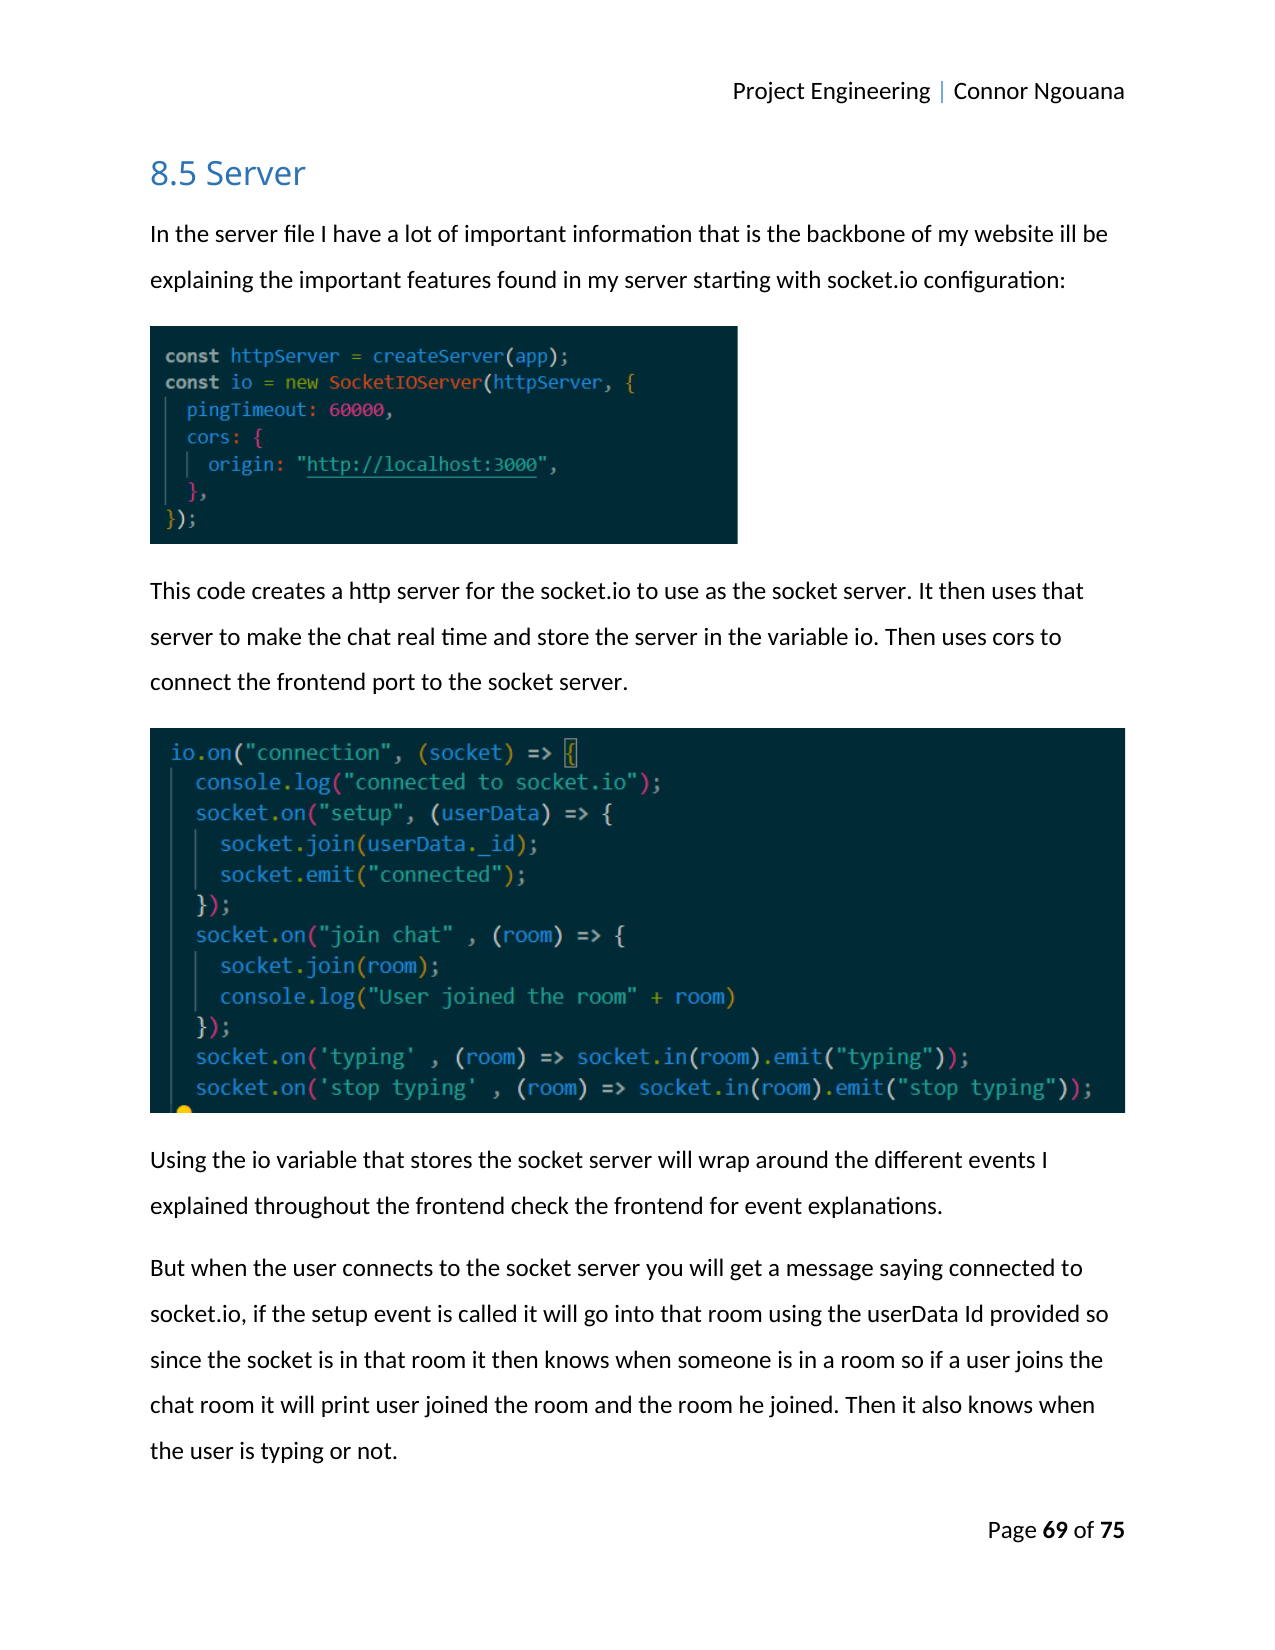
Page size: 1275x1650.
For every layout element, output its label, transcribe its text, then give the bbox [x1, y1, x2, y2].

picture [544, 379, 552, 388]
picture [486, 1053, 495, 1063]
picture [232, 962, 236, 972]
picture [550, 993, 557, 1003]
picture [466, 809, 484, 819]
picture [358, 1053, 367, 1069]
picture [592, 930, 601, 942]
picture [300, 809, 304, 820]
picture [521, 931, 532, 942]
picture [455, 1085, 463, 1100]
picture [395, 778, 401, 789]
picture [578, 775, 587, 788]
picture [208, 779, 212, 789]
picture [529, 809, 538, 820]
picture [232, 993, 236, 1003]
picture [246, 962, 250, 972]
picture [443, 809, 453, 820]
picture [209, 349, 219, 362]
picture [455, 840, 464, 850]
picture [232, 840, 236, 850]
picture [498, 1053, 515, 1063]
picture [196, 779, 200, 789]
picture [312, 840, 316, 855]
picture [198, 895, 206, 916]
picture [519, 1048, 524, 1069]
picture [479, 749, 483, 759]
picture [507, 350, 511, 364]
picture [597, 1053, 607, 1063]
picture [517, 353, 530, 366]
picture [337, 404, 359, 416]
picture [419, 957, 426, 978]
picture [579, 808, 588, 820]
picture [358, 866, 364, 887]
picture [400, 840, 410, 850]
picture [473, 353, 481, 362]
picture [439, 352, 448, 362]
picture [295, 931, 304, 941]
picture [580, 1079, 586, 1100]
picture [888, 1053, 895, 1064]
picture [938, 1048, 944, 1064]
picture [781, 1084, 790, 1094]
picture [363, 374, 371, 388]
picture [456, 773, 464, 789]
picture [357, 404, 384, 416]
picture [167, 510, 173, 529]
picture [565, 739, 577, 767]
picture [413, 377, 460, 388]
picture [518, 1081, 524, 1098]
picture [314, 871, 330, 881]
text Using the io variable that stores the socket server will wrap around the different events I explained throughout the frontend check the frontend for event explanations. [150, 1144, 1125, 1220]
picture [560, 1084, 577, 1094]
picture [309, 804, 316, 825]
picture [308, 353, 317, 362]
picture [479, 993, 483, 1003]
picture [166, 379, 174, 388]
picture [348, 1056, 353, 1065]
picture [269, 993, 273, 1003]
picture [326, 962, 330, 972]
picture [1011, 1084, 1017, 1095]
picture [176, 379, 207, 388]
picture [211, 1017, 217, 1038]
picture [468, 744, 476, 759]
picture [233, 349, 240, 362]
picture [408, 1088, 413, 1096]
picture [506, 744, 513, 765]
picture [176, 1106, 192, 1113]
picture [518, 835, 524, 856]
picture [357, 805, 365, 820]
picture [180, 511, 185, 524]
picture [295, 1053, 304, 1063]
picture [936, 1085, 940, 1095]
picture [827, 1048, 833, 1069]
picture [436, 840, 440, 850]
picture [414, 871, 422, 881]
picture [202, 1084, 212, 1094]
picture [221, 993, 225, 1003]
picture [424, 838, 428, 849]
picture [216, 809, 225, 819]
picture [358, 835, 365, 856]
picture [676, 993, 681, 1003]
picture [208, 809, 212, 820]
picture [370, 1053, 378, 1064]
picture [334, 1049, 341, 1064]
picture [282, 407, 289, 415]
picture [255, 350, 259, 362]
picture [605, 778, 609, 789]
picture [202, 1053, 212, 1063]
picture [264, 461, 273, 470]
picture [309, 1048, 316, 1069]
picture [216, 779, 225, 789]
picture [234, 1079, 242, 1094]
picture [1060, 1080, 1067, 1100]
picture [543, 748, 551, 759]
text In the server file I have a lot of important information that is the backbone of my website ill be explaining the important features found in my server starting with socket.io configuration: [150, 218, 1125, 294]
picture [330, 377, 344, 388]
picture [245, 809, 255, 818]
picture [293, 379, 318, 388]
picture [510, 835, 514, 850]
picture [997, 1084, 1001, 1100]
picture [573, 379, 579, 388]
picture [794, 1084, 811, 1094]
picture [278, 749, 286, 760]
picture [627, 374, 633, 393]
picture [456, 1048, 464, 1069]
picture [505, 931, 519, 941]
picture [334, 809, 341, 818]
picture [209, 376, 219, 388]
picture [727, 988, 734, 1008]
picture [246, 871, 250, 881]
picture [358, 931, 365, 942]
picture [369, 809, 374, 820]
picture [377, 778, 389, 789]
picture [216, 931, 225, 941]
picture [235, 746, 240, 762]
picture [949, 1084, 953, 1100]
picture [221, 1084, 225, 1094]
picture [720, 1053, 729, 1063]
picture [258, 835, 266, 850]
text This code creates a http server for the socket.io to use as the socket server. It then uses that server to make the chat real time and store the server in the variable io. Then uses cors to connect the frontend port to the socket server. [150, 575, 1125, 697]
picture [600, 994, 606, 1003]
picture [414, 1084, 423, 1099]
picture [344, 993, 354, 1008]
picture [432, 775, 440, 789]
picture [533, 353, 541, 366]
picture [333, 773, 340, 794]
picture [626, 1053, 630, 1063]
picture [695, 993, 705, 1003]
picture [358, 957, 365, 978]
picture [763, 1084, 767, 1094]
picture [256, 429, 261, 448]
picture [480, 775, 488, 789]
picture [544, 804, 550, 820]
picture [753, 1048, 758, 1069]
picture [844, 1084, 859, 1094]
picture [364, 749, 373, 759]
picture [556, 926, 561, 947]
picture [461, 379, 470, 388]
picture [508, 809, 514, 819]
picture [567, 780, 575, 786]
picture [611, 993, 625, 1003]
picture [345, 812, 354, 817]
picture [555, 1052, 564, 1064]
picture [369, 932, 373, 942]
picture [552, 349, 557, 362]
picture [258, 957, 267, 972]
picture [535, 931, 552, 941]
picture [312, 962, 316, 977]
picture [216, 1053, 225, 1063]
picture [752, 1081, 757, 1097]
picture [216, 749, 231, 759]
picture [775, 1053, 798, 1063]
picture [702, 1053, 716, 1063]
picture [529, 1084, 533, 1094]
picture [503, 840, 508, 850]
picture [309, 926, 316, 947]
picture [400, 962, 417, 972]
picture [413, 993, 421, 1003]
picture [394, 1053, 403, 1069]
picture [234, 926, 241, 941]
picture [529, 778, 537, 788]
picture [234, 1048, 242, 1063]
picture [211, 895, 217, 916]
picture [271, 408, 278, 415]
picture [814, 1079, 820, 1100]
picture [258, 866, 266, 881]
picture [401, 871, 409, 881]
picture [358, 987, 364, 1009]
picture [1035, 1084, 1043, 1093]
picture [330, 405, 337, 416]
picture [331, 993, 335, 1003]
picture [208, 749, 212, 759]
picture [246, 840, 250, 850]
picture [364, 1084, 373, 1099]
picture [732, 1053, 749, 1063]
picture [381, 1053, 385, 1063]
picture [208, 931, 212, 941]
picture [269, 840, 273, 850]
picture [309, 1079, 316, 1100]
picture [239, 779, 249, 789]
picture [486, 374, 491, 393]
picture [406, 377, 410, 388]
picture [642, 773, 648, 794]
picture [555, 379, 564, 388]
picture [506, 866, 513, 887]
picture [234, 804, 241, 819]
picture [293, 353, 306, 362]
picture [232, 871, 236, 881]
picture [548, 1084, 556, 1094]
picture [446, 463, 452, 470]
subtitle 8.5 Server [150, 150, 1125, 195]
picture [314, 779, 323, 794]
picture [191, 483, 195, 501]
picture [166, 353, 174, 362]
picture [497, 807, 502, 820]
picture [190, 749, 194, 759]
picture [253, 406, 270, 415]
picture [373, 379, 383, 388]
picture [306, 871, 310, 881]
picture [307, 779, 311, 789]
picture [347, 379, 356, 388]
picture [283, 353, 289, 362]
picture [326, 353, 334, 362]
picture [223, 1030, 229, 1037]
picture [419, 932, 428, 942]
picture [541, 1084, 545, 1094]
picture [458, 353, 465, 362]
picture [910, 1053, 920, 1069]
picture [949, 1048, 955, 1069]
picture [863, 1053, 881, 1069]
picture [387, 962, 396, 972]
picture [245, 931, 249, 941]
picture [473, 379, 482, 388]
picture [217, 461, 223, 470]
picture [708, 993, 724, 1003]
picture [554, 773, 559, 789]
picture [431, 927, 440, 942]
picture [493, 926, 500, 947]
picture [615, 1048, 622, 1063]
picture [345, 933, 351, 942]
picture [245, 1084, 249, 1094]
picture [836, 1084, 840, 1094]
picture [443, 1084, 447, 1094]
picture [436, 749, 446, 759]
picture [617, 1083, 625, 1094]
picture [616, 927, 624, 947]
picture [1073, 1079, 1078, 1100]
picture [676, 1079, 685, 1094]
picture [433, 804, 439, 825]
picture [347, 749, 353, 760]
picture [406, 926, 410, 942]
picture [176, 353, 207, 362]
picture [468, 1053, 482, 1063]
picture [289, 1084, 304, 1094]
picture [690, 1048, 698, 1069]
picture [381, 809, 386, 825]
picture [665, 1084, 669, 1094]
picture [419, 744, 427, 765]
picture [588, 379, 596, 388]
picture [326, 840, 330, 850]
picture [450, 749, 459, 759]
picture [245, 1053, 249, 1063]
picture [887, 1079, 895, 1100]
text But when the user connects to the socket server you will get a message saying connected to socket.io, if the setup event is called it will go into that room using the userData Id provided so since the socket is in that room it then knows when someone is in a room so if a user joins the chat room it will print user joined the room and the room he joined. Then it also knows when the user is typing or not. [150, 1252, 1125, 1466]
picture [433, 1084, 437, 1095]
